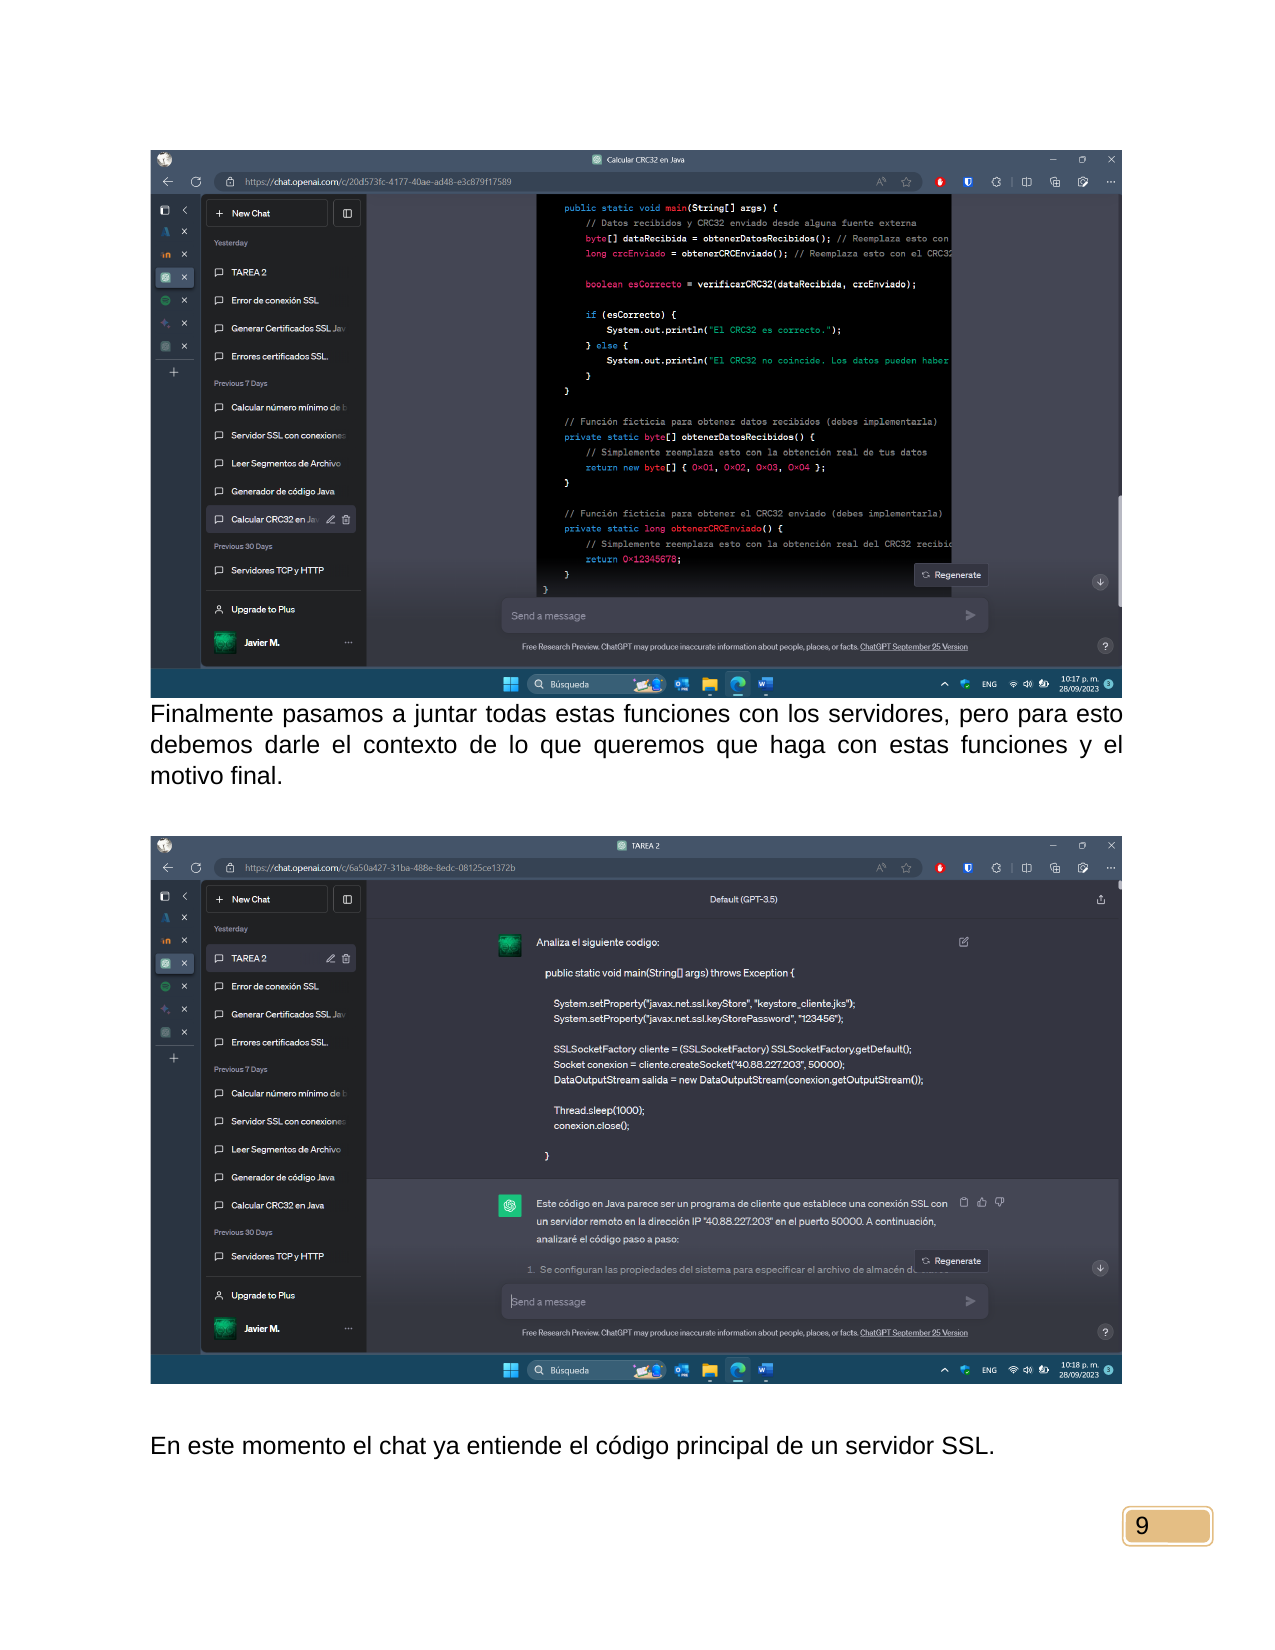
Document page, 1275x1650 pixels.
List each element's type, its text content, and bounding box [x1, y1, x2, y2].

picture [150, 150, 1122, 697]
picture [150, 836, 1122, 1383]
